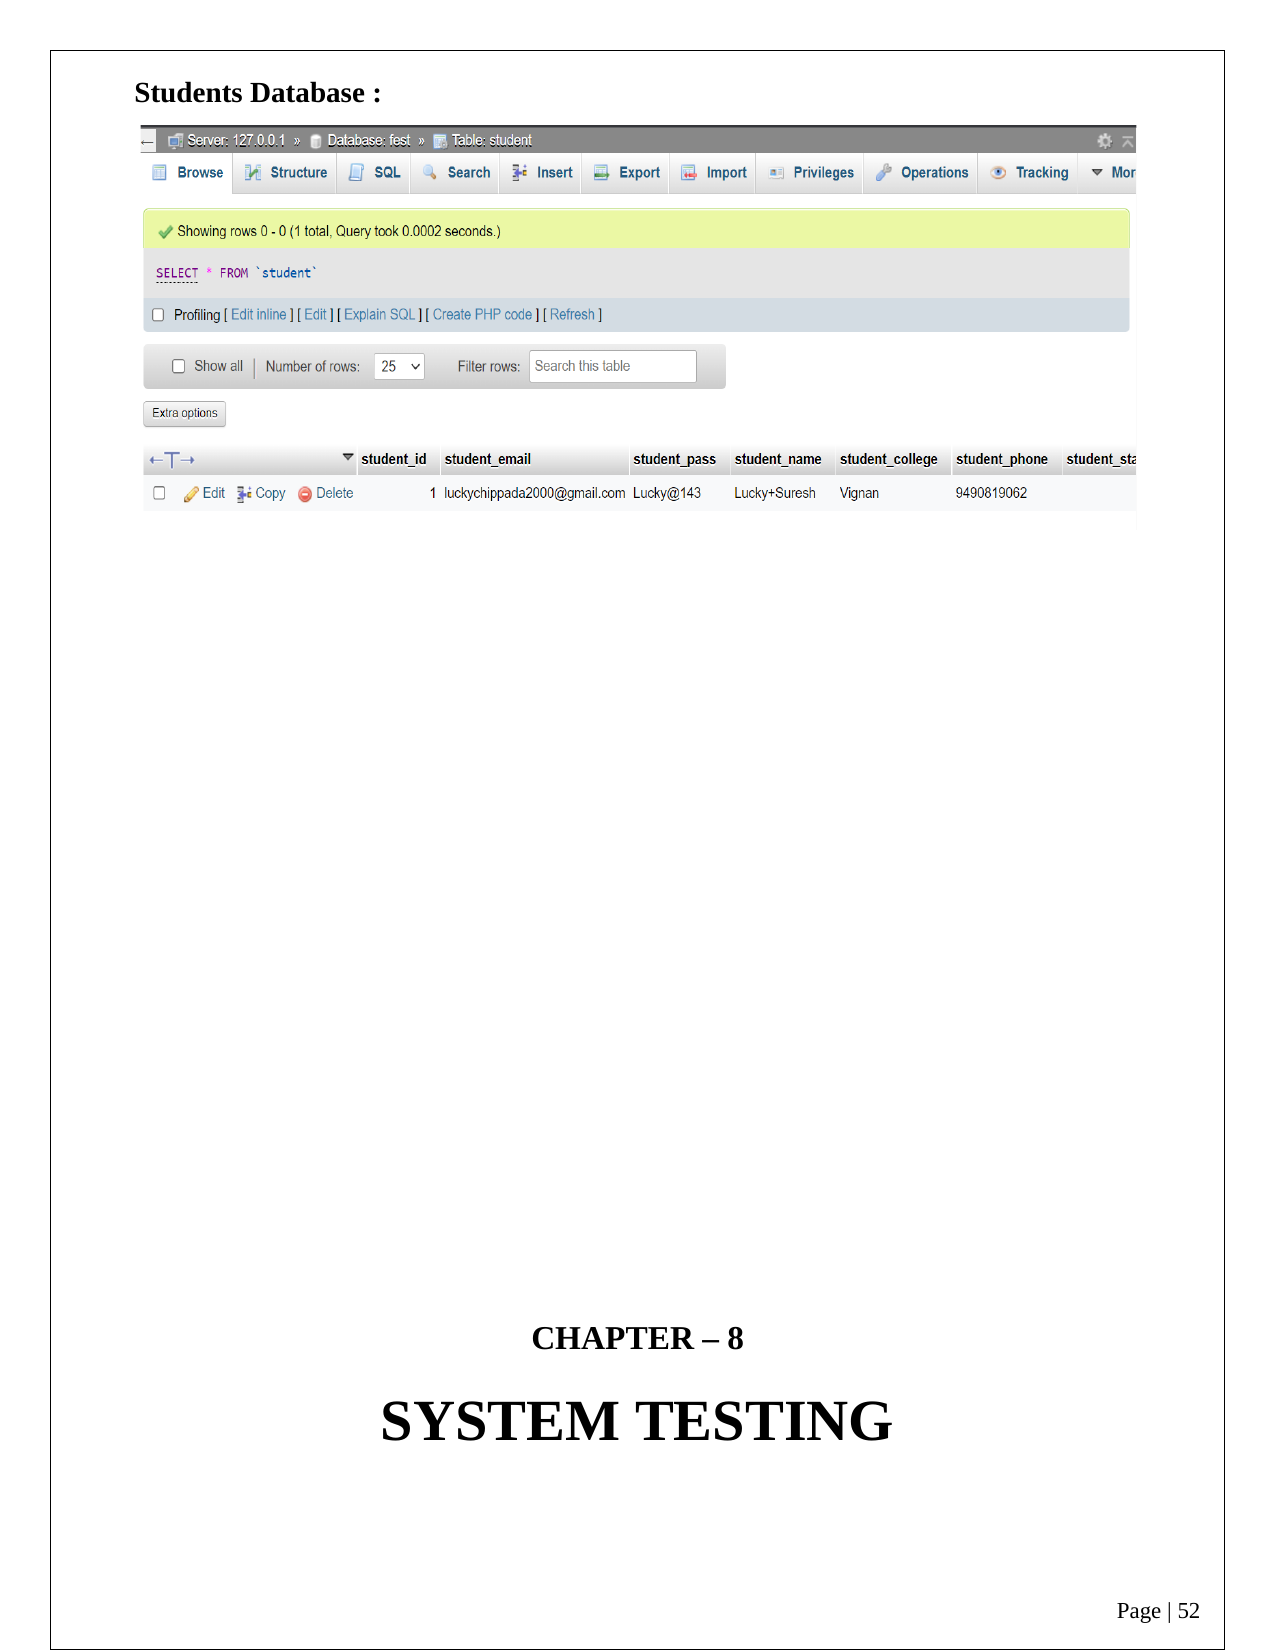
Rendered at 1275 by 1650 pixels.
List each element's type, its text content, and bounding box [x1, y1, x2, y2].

text SYSTEM TESTING [75, 1386, 1200, 1453]
picture [140, 125, 1137, 530]
text CHAPTER – 8 [75, 1318, 1200, 1357]
text Students Database : [134, 75, 1200, 108]
